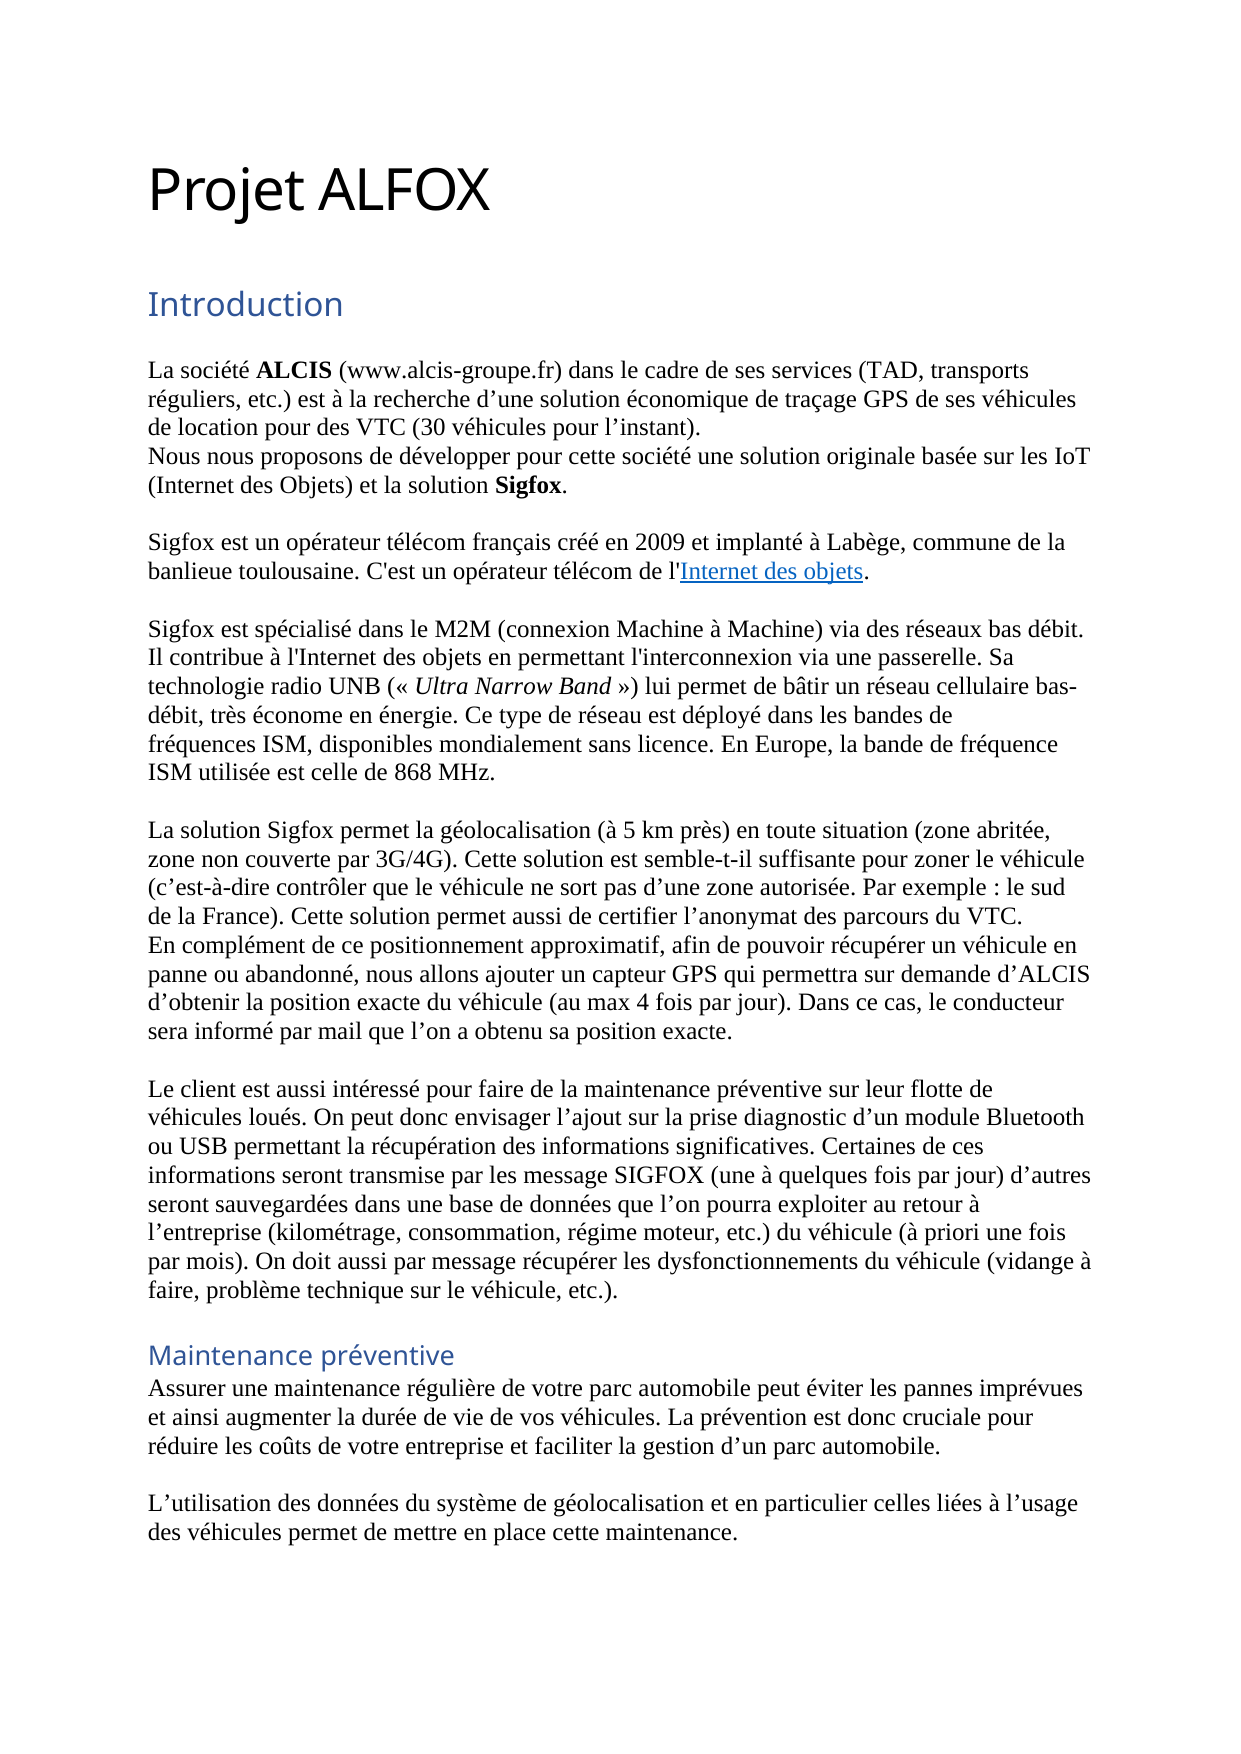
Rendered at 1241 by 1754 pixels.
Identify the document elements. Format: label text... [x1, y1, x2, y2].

text Le client est aussi intéressé pour faire de la maintenance préventive sur leur flotte de véhicules loués. On peut donc envisager l’ajout sur la prise diagnostic d’un module Bluetooth ou USB permettant la récupération des informations significatives. Certaines de ces informations seront transmise par les message SIGFOX (une à quelques fois par jour) d’autres seront sauvegardées dans une base de données que l’on pourra exploiter au retour à l’entreprise (kilométrage, consommation, régime moteur, etc.) du véhicule (à priori une fois par mois). On doit aussi par message récupérer les dysfonctionnements du véhicule (vidange à faire, problème technique sur le véhicule, etc.). [148, 1074, 1093, 1304]
text L’utilisation des données du système de géolocalisation et en particulier celles liées à l’usage des véhicules permet de mettre en place cette maintenance. [148, 1488, 1093, 1546]
subtitle Maintenance préventive [148, 1337, 1093, 1373]
text En complément de ce positionnement approximatif, afin de pouvoir récupérer un véhicule en panne ou abandonné, nous allons ajouter un capteur GPS qui permettra sur demande d’ALCIS d’obtenir la position exacte du véhicule (au max 4 fois par jour). Dans ce cas, le conducteur sera informé par mail que l’on a obtenu sa position exacte. [148, 930, 1093, 1045]
text Nous nous proposons de développer pour cette société une solution originale basée sur les IoT (Internet des Objets) et la solution Sigfox. [148, 441, 1093, 499]
text Sigfox est spécialisé dans le M2M (connexion Machine à Machine) via des réseaux bas débit. Il contribue à l'Internet des objets en permettant l'interconnexion via une passerelle. Sa technologie radio UNB (« Ultra Narrow Band ») lui permet de bâtir un réseau cellulaire bas-débit, très économe en énergie. Ce type de réseau est déployé dans les bandes de fréquences ISM, disponibles mondialement sans licence. En Europe, la bande de fréquence ISM utilisée est celle de 868 MHz. [148, 614, 1093, 786]
subtitle Introduction [148, 281, 1093, 326]
text La société ALCIS (www.alcis-groupe.fr) dans le cadre de ses services (TAD, transports réguliers, etc.) est à la recherche d’une solution économique de traçage GPS de ses véhicules de location pour des VTC (30 véhicules pour l’instant). [148, 355, 1093, 441]
text Assurer une maintenance régulière de votre parc automobile peut éviter les pannes imprévues et ainsi augmenter la durée de vie de vos véhicules. La prévention est donc cruciale pour réduire les coûts de votre entreprise et faciliter la gestion d’un parc automobile. [148, 1373, 1093, 1460]
text La solution Sigfox permet la géolocalisation (à 5 km près) en toute situation (zone abritée, zone non couverte par 3G/4G). Cette solution est semble-t-il suffisante pour zoner le véhicule (c’est-à-dire contrôler que le véhicule ne sort pas d’une zone autorisée. Par exemple : le sud de la France). Cette solution permet aussi de certifier l’anonymat des parcours du VTC. [148, 815, 1093, 930]
title Projet ALFOX [148, 148, 1093, 227]
text Sigfox est un opérateur télécom français créé en 2009 et implanté à Labège, commune de la banlieue toulousaine. C'est un opérateur télécom de l'Internet des objets. [148, 527, 1093, 585]
